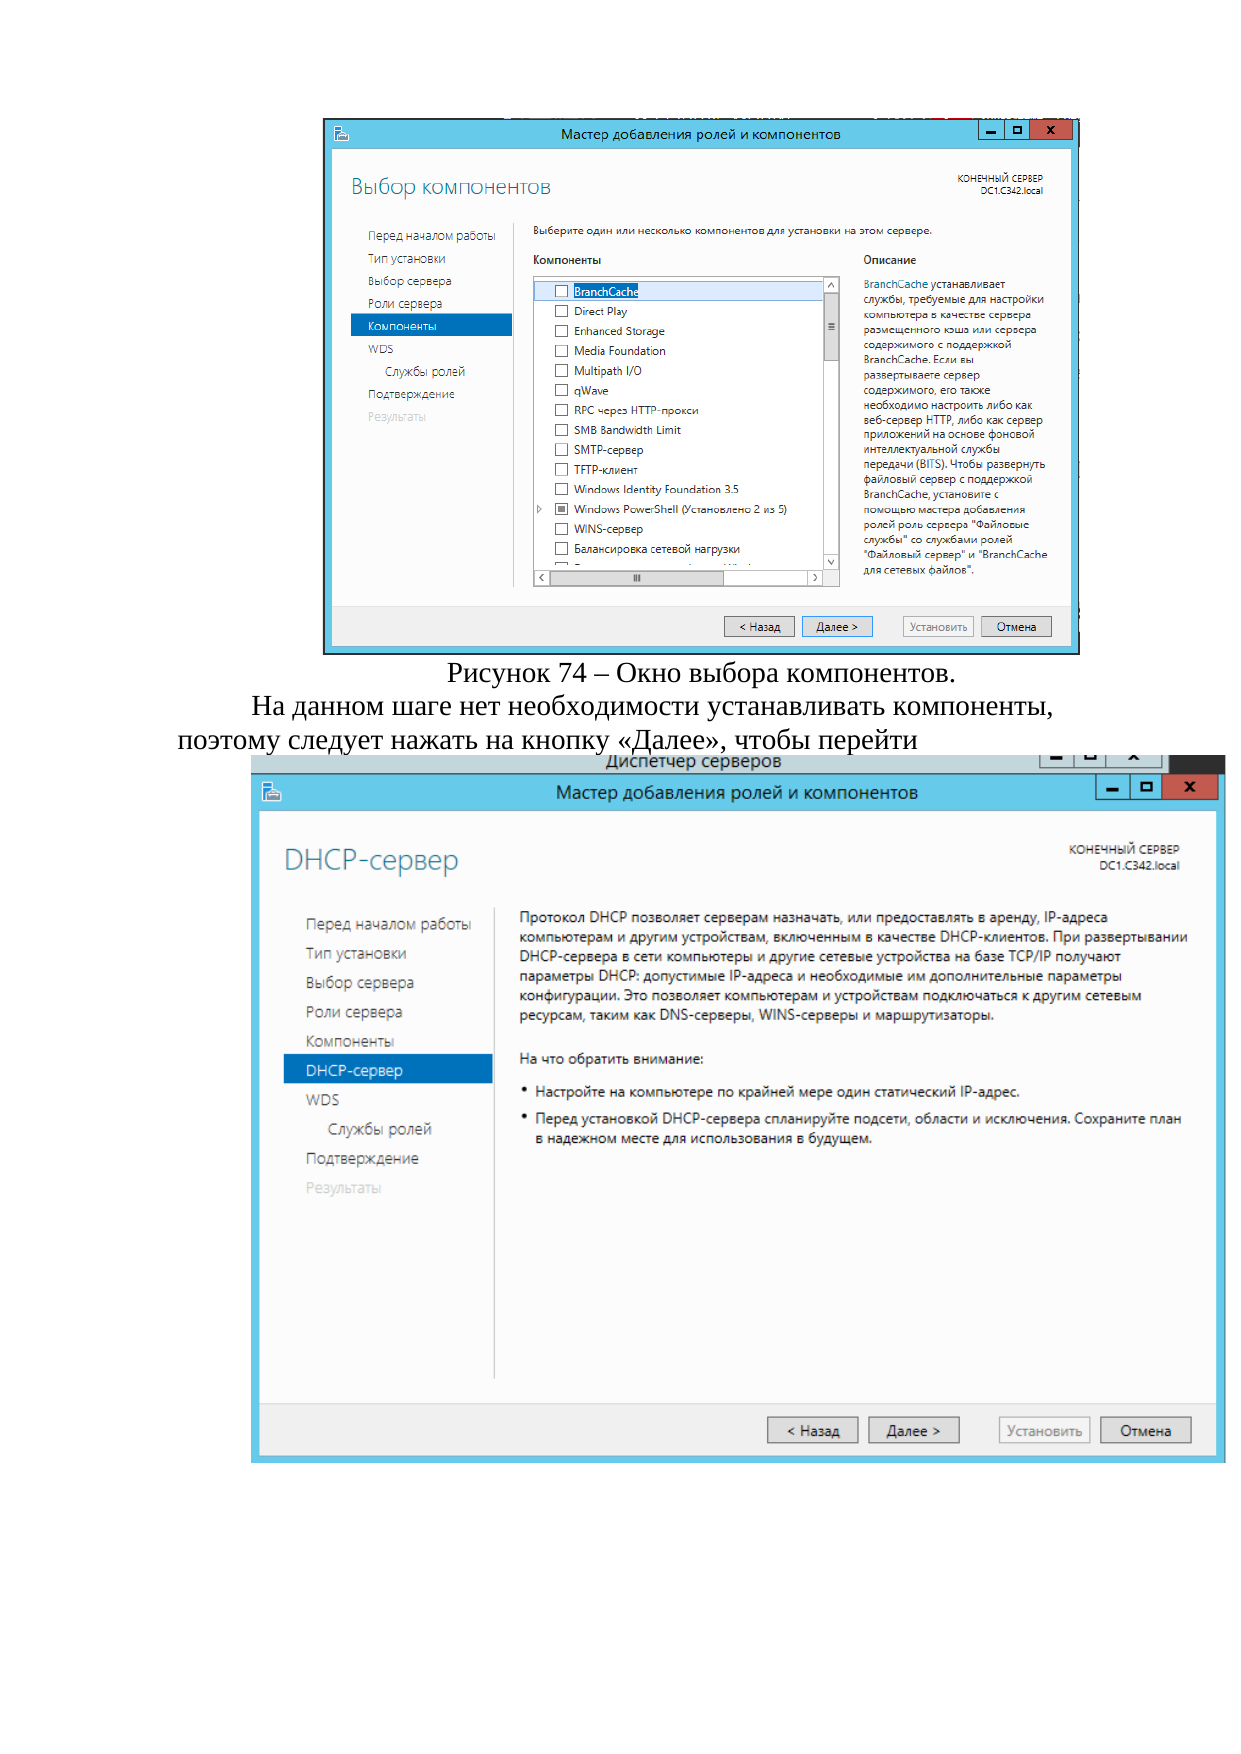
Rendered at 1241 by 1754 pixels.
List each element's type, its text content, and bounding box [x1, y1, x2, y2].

text На данном шаге нет необходимости устанавливать компоненты, поэтому следует нажать на кнопку «Далее», чтобы перейти [177, 688, 1152, 756]
picture [322, 118, 1080, 655]
picture [251, 755, 1226, 1463]
text Рисунок 74 – Окно выбора компонентов. [177, 655, 1152, 688]
